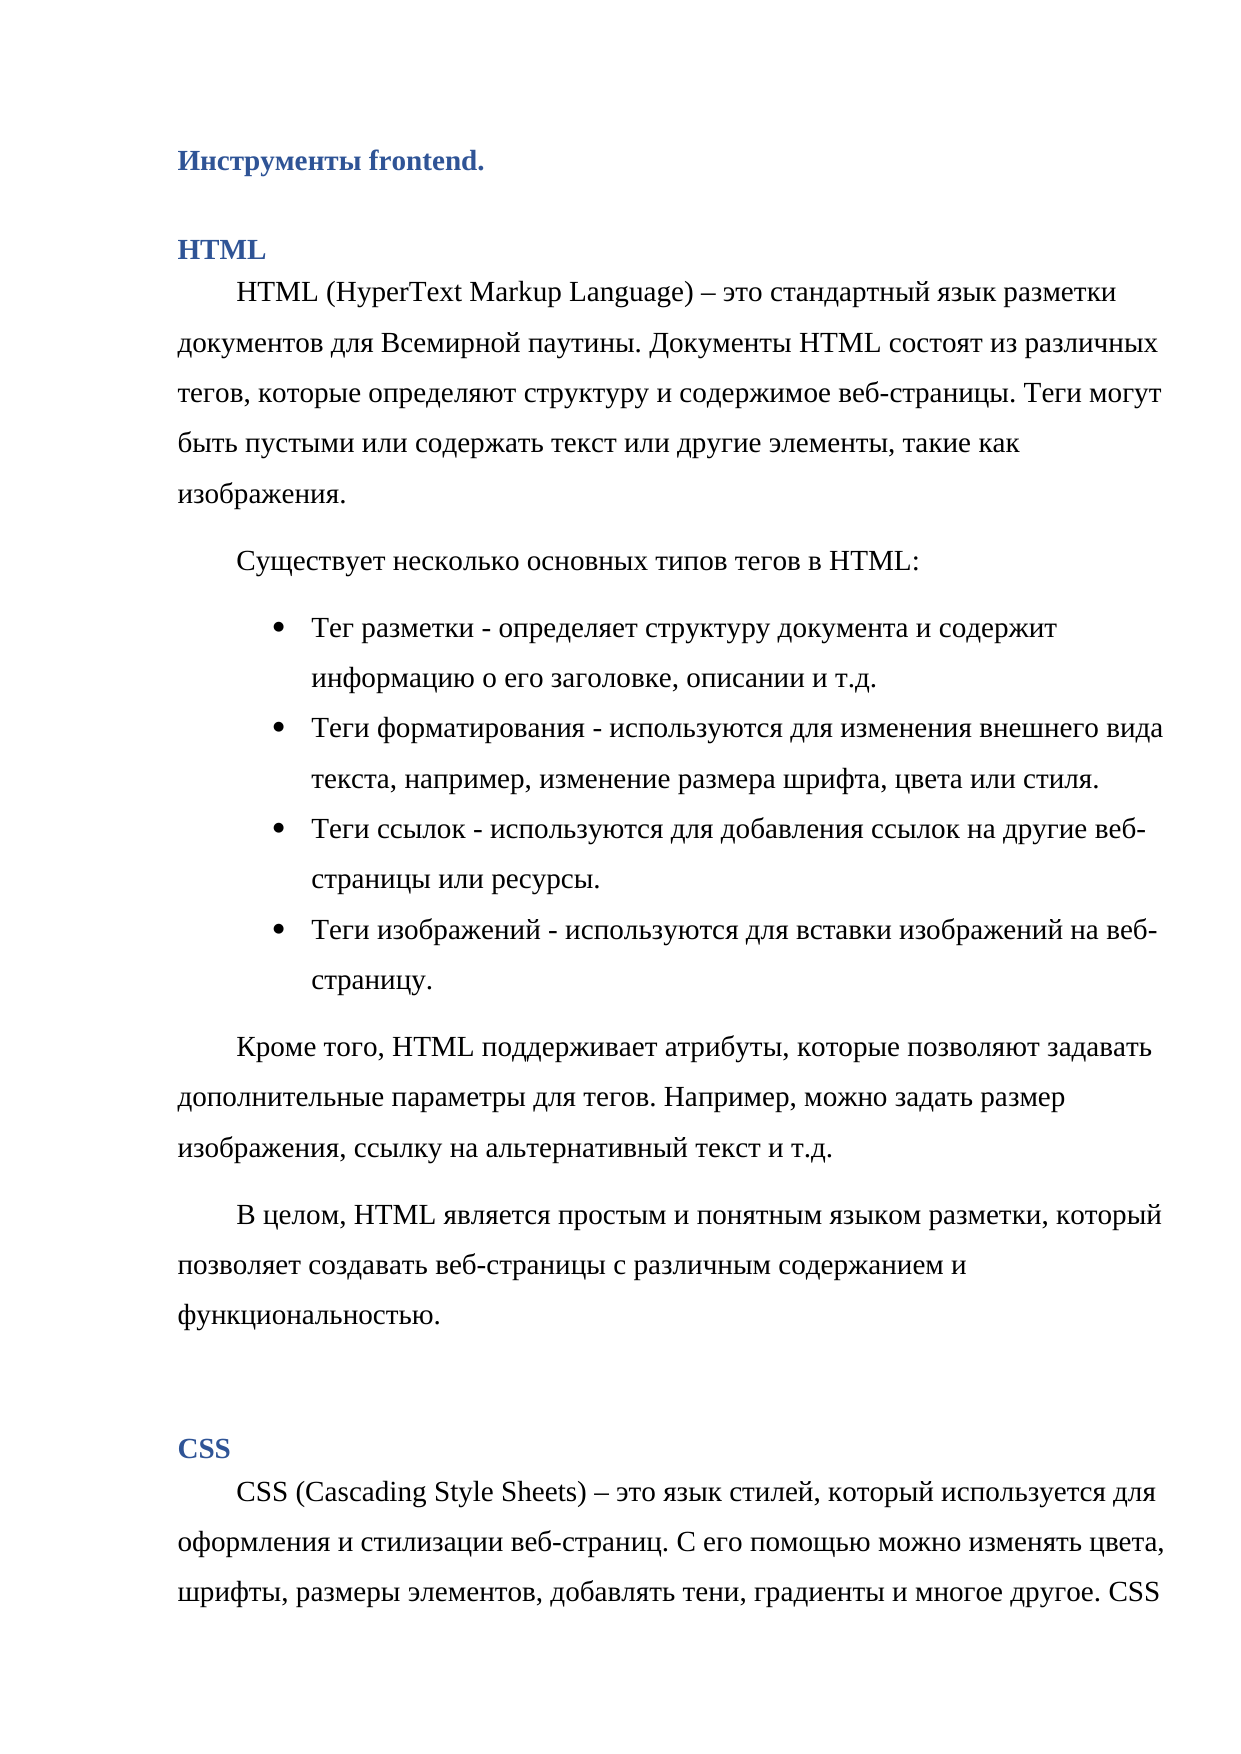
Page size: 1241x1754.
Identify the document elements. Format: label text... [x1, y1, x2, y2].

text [177, 1474, 1181, 1608]
list Тег разметки - определяет структуру документа и содержит информацию о его заголовке, описании и т.д. [274, 610, 1181, 694]
list Теги изображений - используются для вставки изображений на веб-страницу. [274, 912, 1181, 996]
text HTML (HyperText Markup Language) – это стандартный язык разметки документов для Всемирной паутины. Документы HTML состоят из различных тегов, которые определяют структуру и содержимое веб-страницы. Теги могут быть пустыми или содержать текст или другие элементы, такие как изображения. [177, 274, 1181, 509]
subtitle HTML [177, 232, 1181, 266]
subtitle Инструменты frontend. [177, 143, 1181, 177]
text В целом, HTML является простым и понятным языком разметки, который позволяет создавать веб-страницы с различным содержанием и функциональностью. [177, 1197, 1181, 1331]
list Теги ссылок - используются для добавления ссылок на другие веб-страницы или ресурсы. [274, 811, 1181, 895]
list Теги форматирования - используются для изменения внешнего вида текста, например, изменение размера шрифта, цвета или стиля. [274, 710, 1181, 794]
subtitle CSS [177, 1431, 1181, 1465]
text Кроме того, HTML поддерживает атрибуты, которые позволяют задавать дополнительные параметры для тегов. Например, можно задать размер изображения, ссылку на альтернативный текст и т.д. [177, 1029, 1181, 1163]
text Существует несколько основных типов тегов в HTML: [177, 543, 1181, 576]
